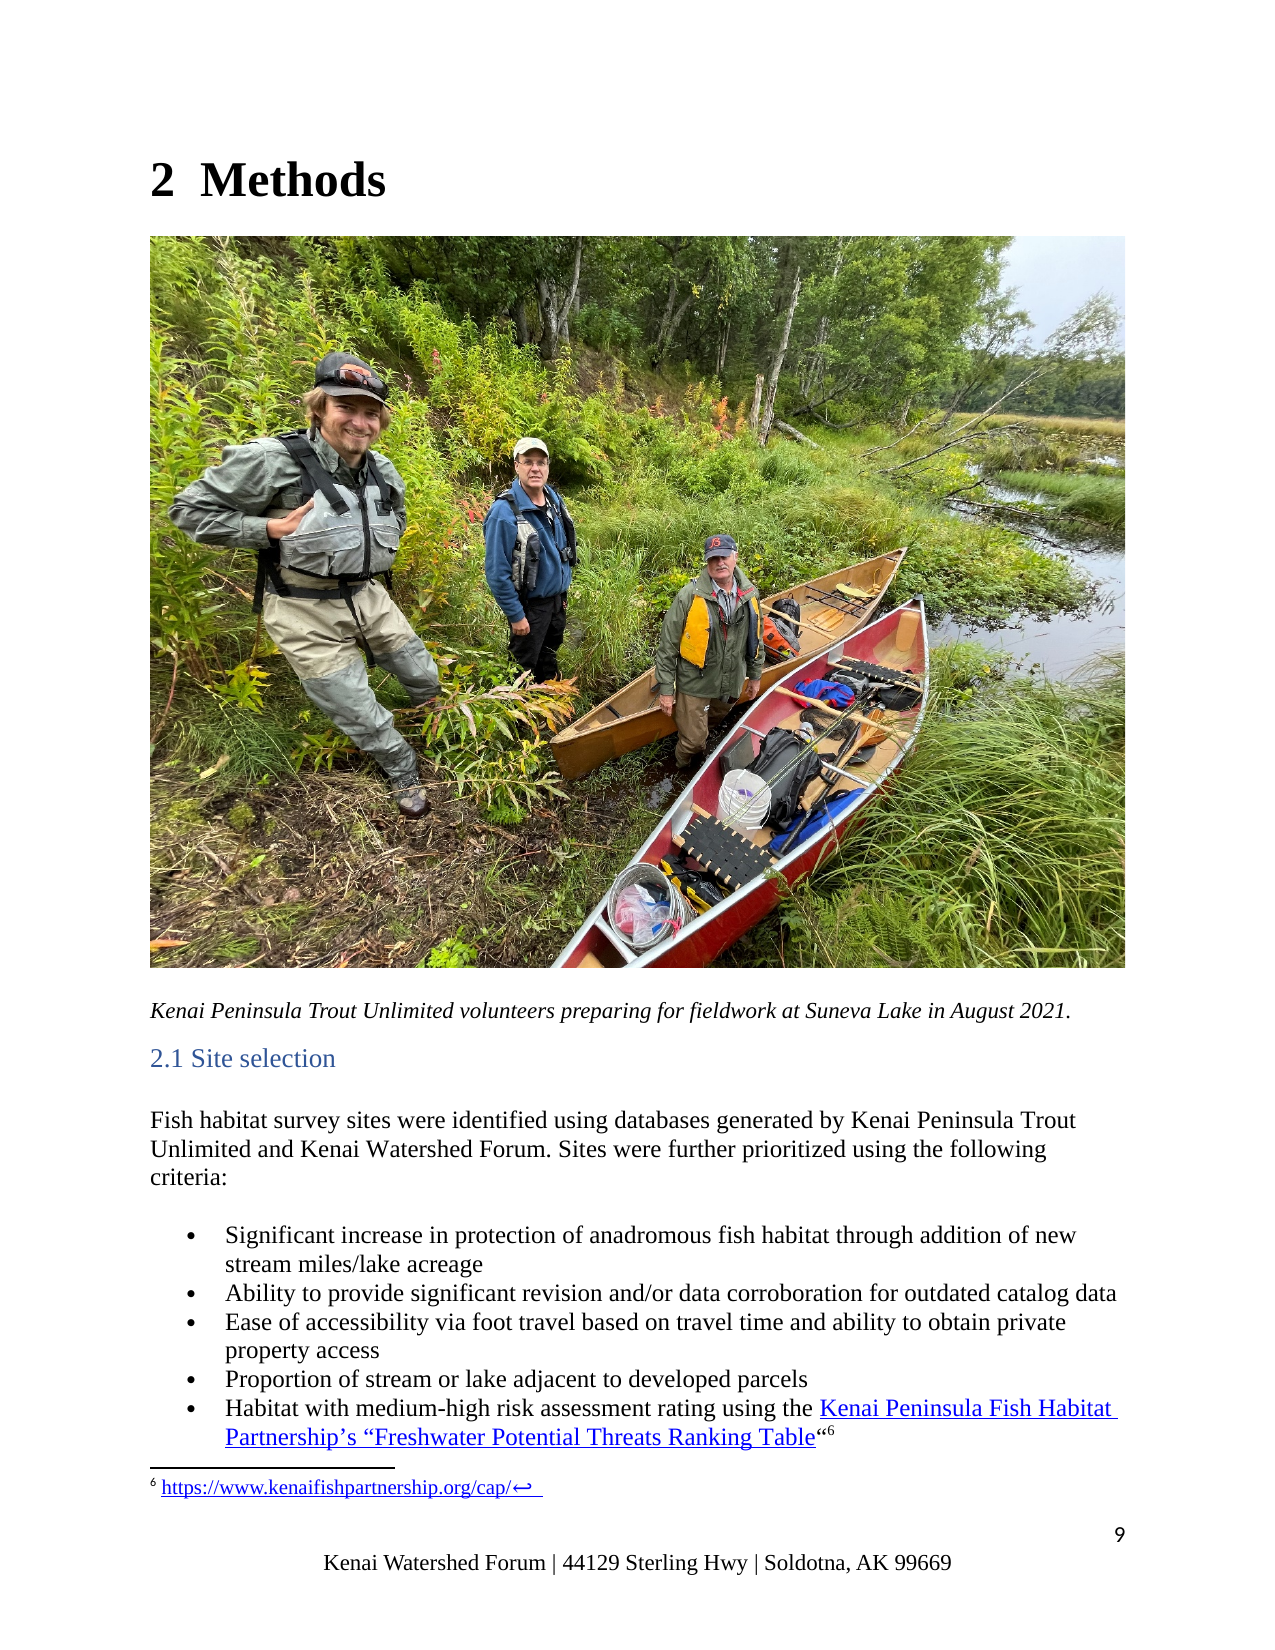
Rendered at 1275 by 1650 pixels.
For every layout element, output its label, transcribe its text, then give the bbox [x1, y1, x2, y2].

text Kenai Peninsula Trout Unlimited volunteers preparing for fieldwork at Suneva Lake in August 2021. [150, 1055, 1125, 1081]
list Significant increase in protection of anadromous fish habitat through addition of new stream miles/lake acreage [187, 1278, 1125, 1336]
text Fish habitat survey sites were identified using databases generated by Kenai Peninsula Trout Unlimited and Kenai Watershed Forum. Sites were further prioritized using the following criteria: [150, 1163, 1125, 1249]
picture [150, 294, 1125, 1026]
subtitle 2.1 Site selection [150, 1100, 1125, 1131]
list Ability to provide significant revision and/or data corroboration for outdated catalog data [187, 1365, 1125, 1394]
subtitle 2 Methods [150, 208, 1125, 265]
list Ease of accessibility via foot travel based on travel time and ability to obtain private property access [187, 1423, 1125, 1480]
